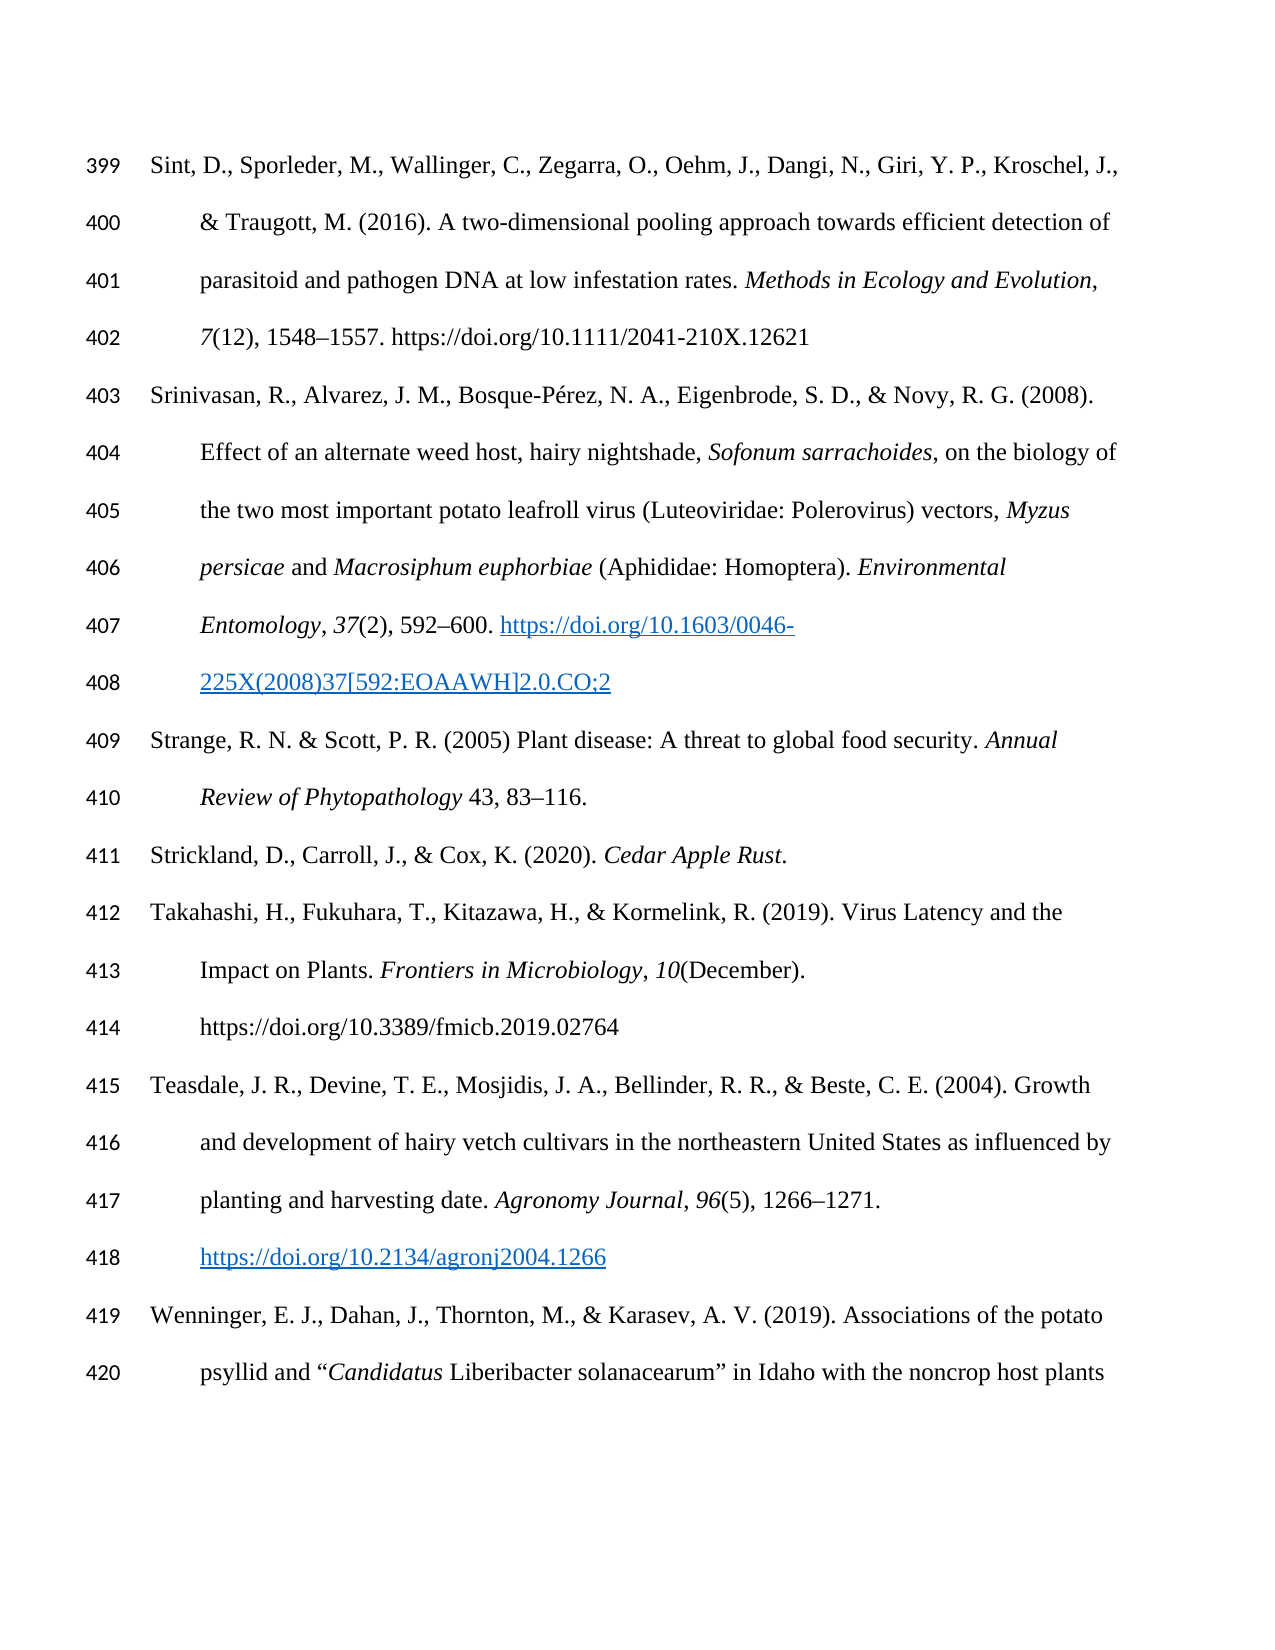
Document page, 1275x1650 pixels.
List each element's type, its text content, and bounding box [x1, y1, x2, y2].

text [150, 1300, 1125, 1386]
text Teasdale, J. R., Devine, T. E., Mosjidis, J. A., Bellinder, R. R., & Beste, C. E. (2004). Growth and development of hairy vetch cultivars in the northeastern United States as influenced by planting and harvesting date. Agronomy Journal, 96(5), 1266–1271. https://doi.org/10.2134/agronj2004.1266 [150, 1070, 1125, 1271]
text Sint, D., Sporleder, M., Wallinger, C., Zegarra, O., Oehm, J., Dangi, N., Giri, Y. P., Kroschel, J., & Traugott, M. (2016). A two-dimensional pooling approach towards efficient detection of parasitoid and pathogen DNA at low infestation rates. Methods in Ecology and Evolution, 7(12), 1548–1557. https://doi.org/10.1111/2041-210X.12621 [150, 150, 1125, 351]
text Takahashi, H., Fukuhara, T., Kitazawa, H., & Kormelink, R. (2019). Virus Latency and the Impact on Plants. Frontiers in Microbiology, 10(December). https://doi.org/10.3389/fmicb.2019.02764 [150, 897, 1125, 1041]
text Srinivasan, R., Alvarez, J. M., Bosque-Pérez, N. A., Eigenbrode, S. D., & Novy, R. G. (2008). Effect of an alternate weed host, hairy nightshade, Sofonum sarrachoides, on the biology of the two most important potato leafroll virus (Luteoviridae: Polerovirus) vectors, Myzus persicae and Macrosiphum euphorbiae (Aphididae: Homoptera). Environmental Entomology, 37(2), 592–600. https://doi.org/10.1603/0046-225X(2008)37[592:EOAAWH]2.0.CO;2 [150, 380, 1125, 696]
text Strange, R. N. & Scott, P. R. (2005) Plant disease: A threat to global food security. Annual Review of Phytopathology 43, 83–116. [150, 725, 1125, 811]
text Strickland, D., Carroll, J., & Cox, K. (2020). Cedar Apple Rust. [150, 840, 1125, 869]
